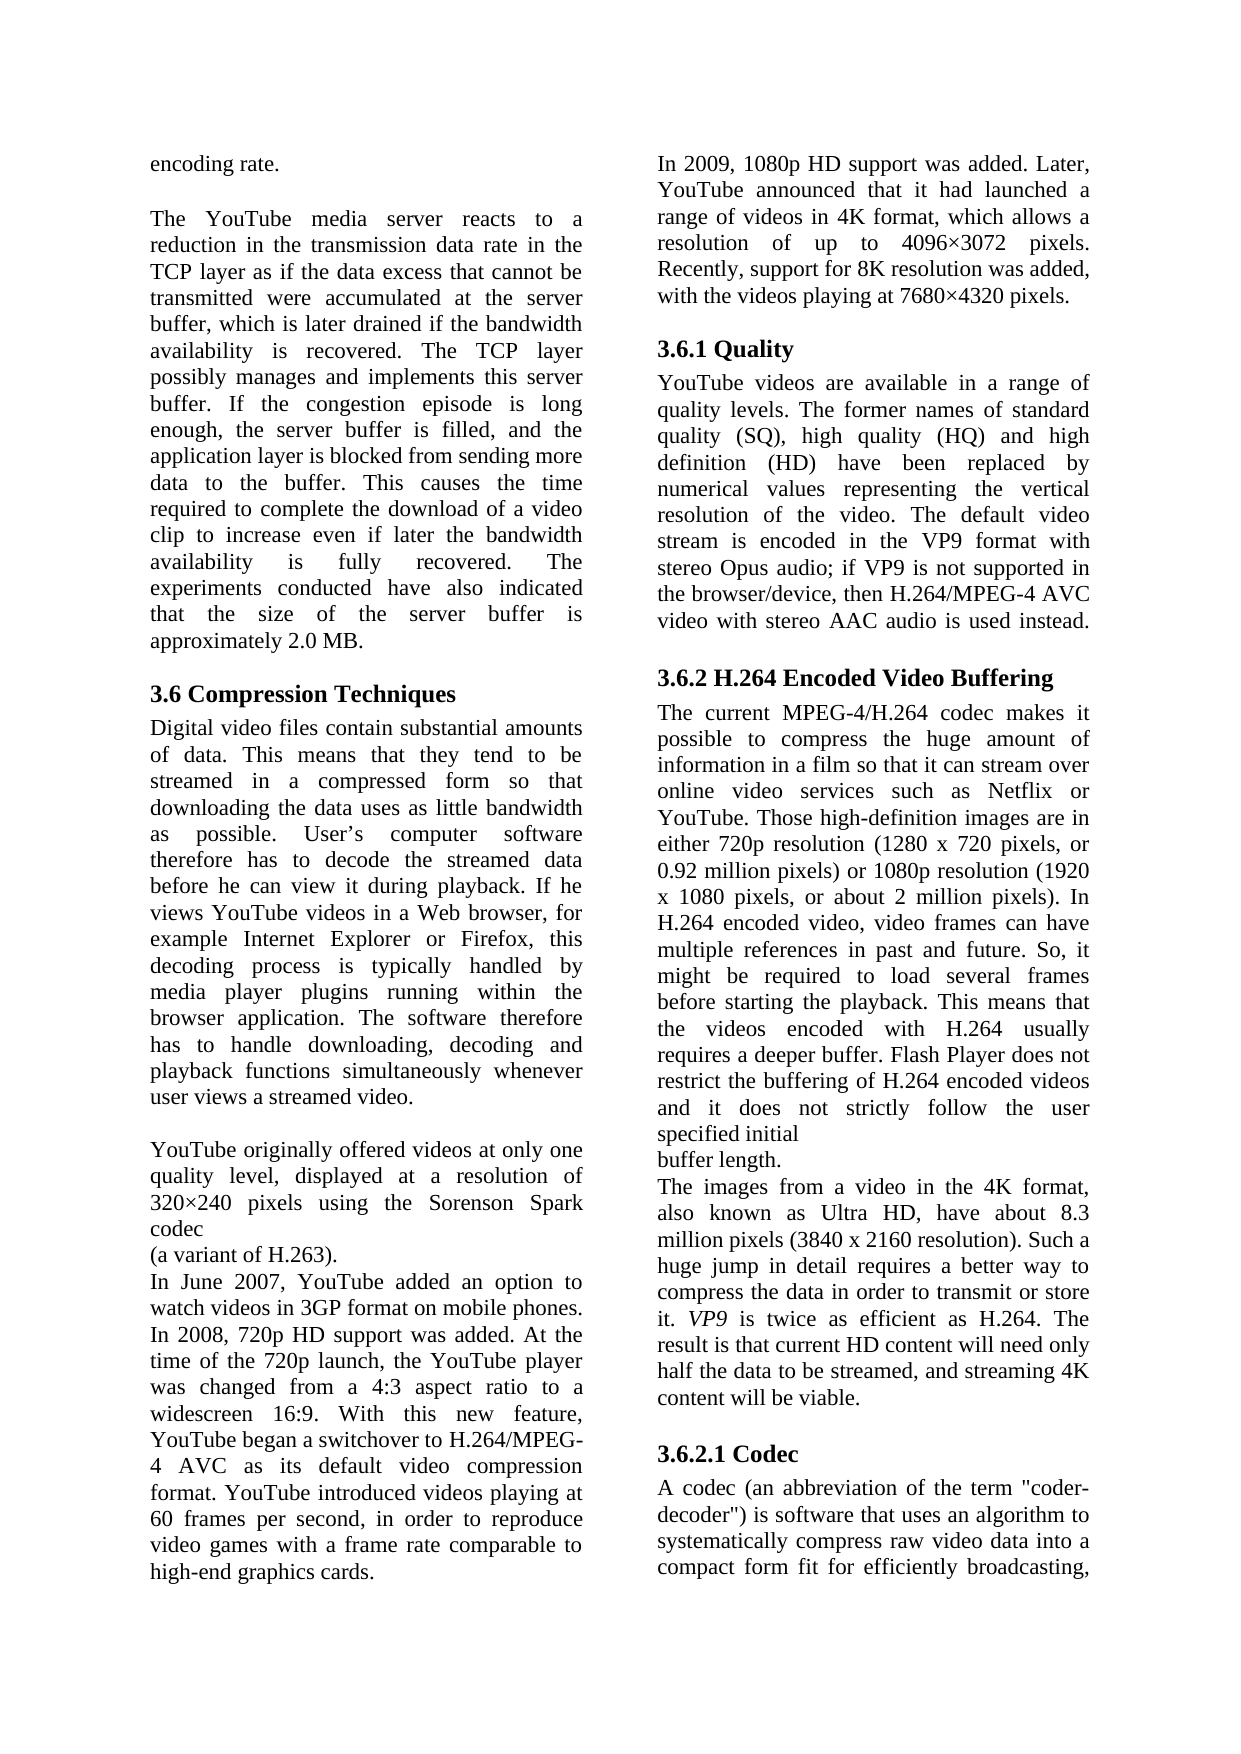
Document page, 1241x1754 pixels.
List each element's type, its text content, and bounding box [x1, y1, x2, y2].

text 3.6 Compression Techniques [150, 679, 583, 708]
text buffer length. [657, 1147, 1090, 1173]
text 3.6.1 Quality [657, 334, 1090, 363]
text The images from a video in the 4K format, also known as Ultra HD, have about 8.3 million pixels (3840 x 2160 resolution). Such a huge jump in detail requires a better way to compress the data in order to transmit or store it. VP9 is twice as efficient as H.264. The result is that current HD content will need only half the data to be streamed, and streaming 4K content will be viable. [657, 1173, 1090, 1410]
text (a variant of H.263). [150, 1242, 583, 1268]
text The YouTube media server reacts to a reduction in the transmission data rate in the TCP layer as if the data excess that cannot be transmitted were accumulated at the server buffer, which is later drained if the bandwidth availability is recovered. The TCP layer possibly manages and implements this server buffer. If the congestion episode is long enough, the server buffer is filled, and the application layer is blocked from sending more data to the buffer. This causes the time required to complete the download of a video clip to increase even if later the bandwidth availability is fully recovered. The experiments conducted have also indicated that the size of the server buffer is approximately 2.0 MB. [150, 205, 583, 653]
text Digital video files contain substantial amounts of data. This means that they tend to be streamed in a compressed form so that downloading the data uses as little bandwidth as possible. User’s computer software therefore has to decode the streamed data before he can view it during playback. If he views YouTube videos in a Web browser, for example Internet Explorer or Firefox, this decoding process is typically handled by media player plugins running within the browser application. The software therefore has to handle downloading, decoding and playback functions simultaneously whenever user views a streamed video. [150, 714, 583, 1110]
text 3.6.2.1 Codec [657, 1439, 1090, 1468]
text YouTube videos are available in a range of quality levels. The former names of standard quality (SQ), high quality (HQ) and high definition (HD) have been replaced by numerical values representing the vertical resolution of the video. The default video stream is encoded in the VP9 format with stereo Opus audio; if VP9 is not supported in the browser/device, then H.264/MPEG-4 AVC video with stereo AAC audio is used instead. [657, 369, 1090, 663]
text 3.6.2 H.264 Encoded Video Buffering [657, 663, 1090, 692]
text encoding rate. [150, 150, 583, 205]
text In 2009, 1080p HD support was added. Later, YouTube announced that it had launched a range of videos in 4K format, which allows a resolution of up to 4096×3072 pixels. Recently, support for 8K resolution was added, with the videos playing at 7680×4320 pixels. [657, 150, 1090, 308]
text YouTube originally offered videos at only one quality level, displayed at a resolution of 320×240 pixels using the Sorenson Spark codec [150, 1136, 583, 1242]
text The current MPEG-4/H.264 codec makes it possible to compress the huge amount of information in a film so that it can stream over online video services such as Netflix or YouTube. Those high-definition images are in either 720p resolution (1280 x 720 pixels, or 0.92 million pixels) or 1080p resolution (1920 x 1080 pixels, or about 2 million pixels). In H.264 encoded video, video frames can have multiple references in past and future. So, it might be required to load several frames before starting the playback. This means that the videos encoded with H.264 usually requires a deeper buffer. Flash Player does not restrict the buffering of H.264 encoded videos and it does not strictly follow the user specified initial [657, 698, 1090, 1147]
text In June 2007, YouTube added an option to watch videos in 3GP format on mobile phones. In 2008, 720p HD support was added. At the time of the 720p launch, the YouTube player was changed from a 4:3 aspect ratio to a widescreen 16:9. With this new feature, YouTube began a switchover to H.264/MPEG-4 AVC as its default video compression format. YouTube introduced videos playing at 60 frames per second, in order to reproduce video games with a frame rate comparable to high-end graphics cards. [150, 1268, 583, 1584]
